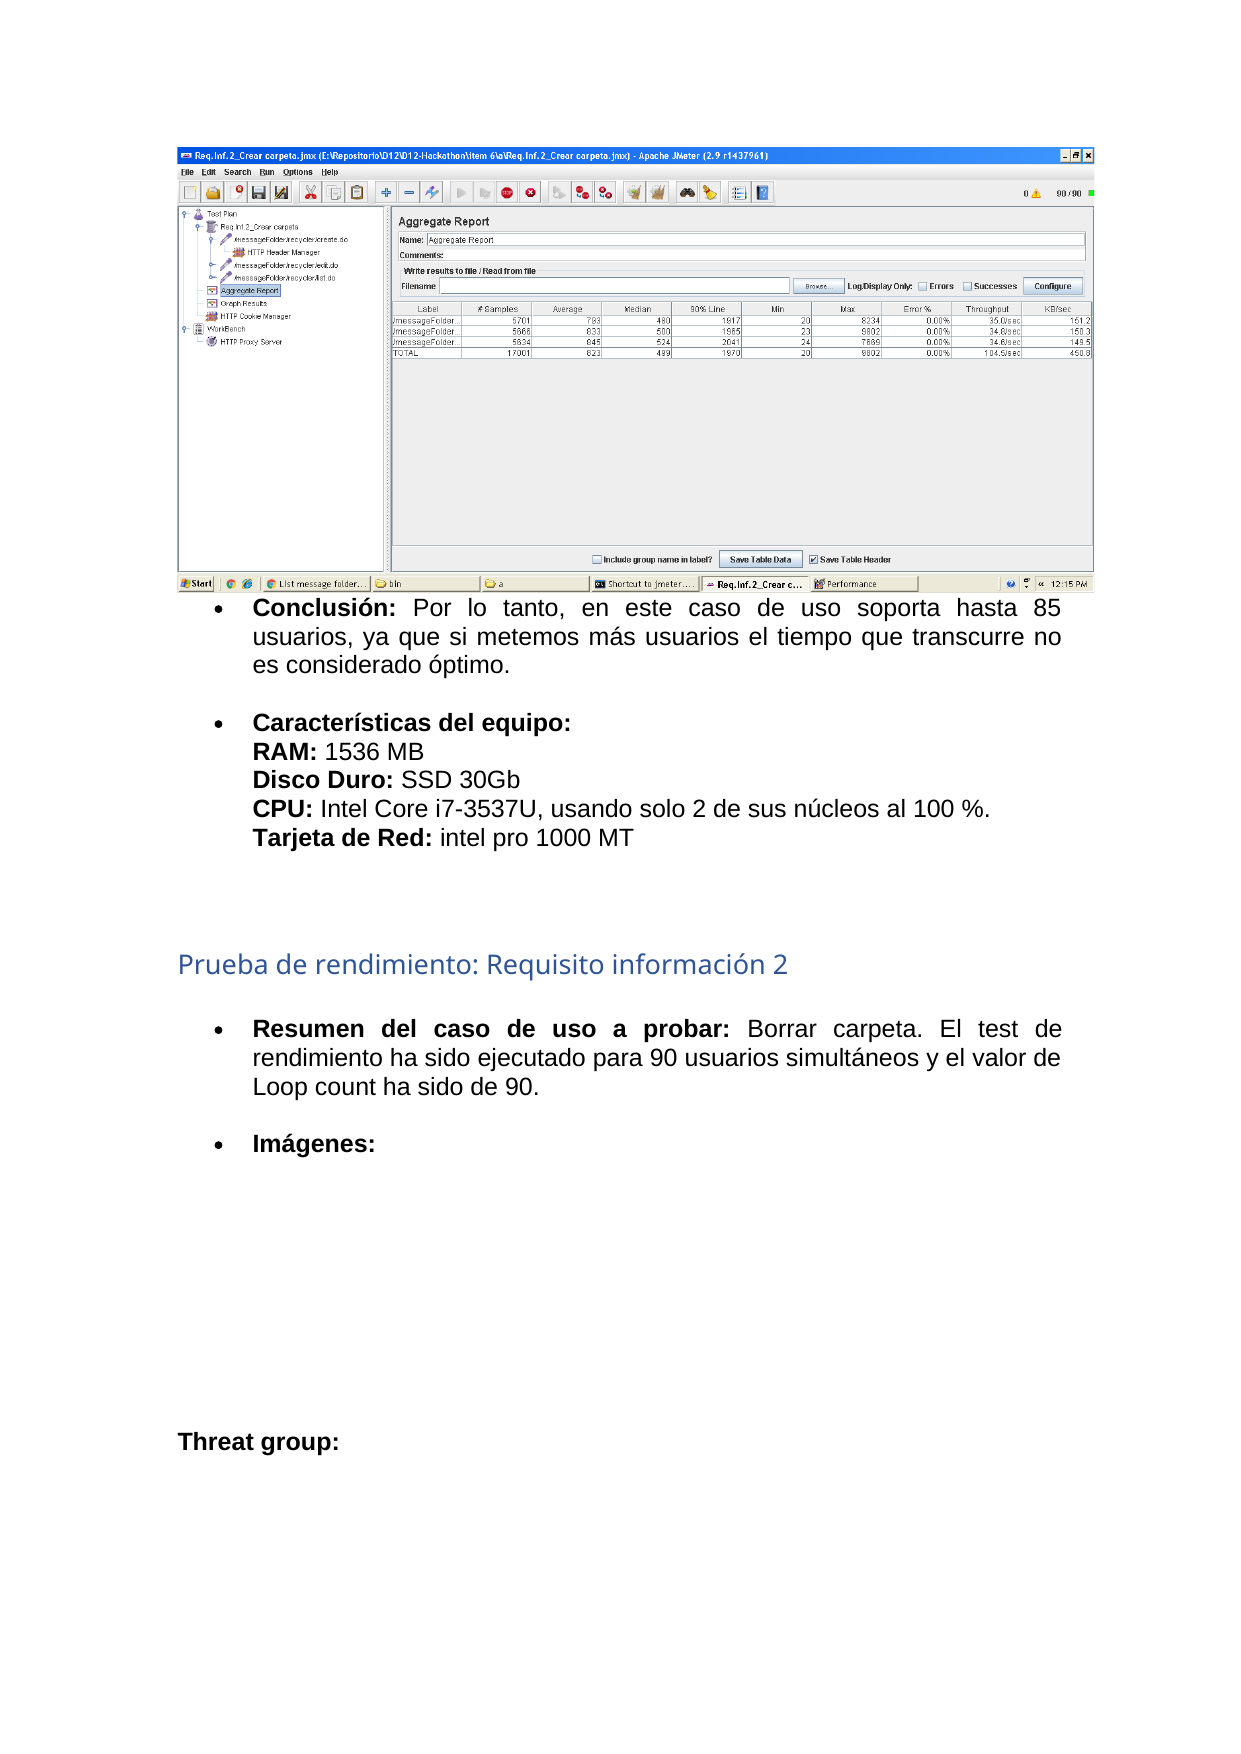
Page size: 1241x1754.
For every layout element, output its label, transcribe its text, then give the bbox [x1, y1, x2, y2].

picture [177, 147, 1095, 593]
list Características del equipo: [215, 708, 1063, 737]
list Imágenes: [215, 1129, 1063, 1158]
text Tarjeta de Red: intel pro 1000 MT [252, 823, 1063, 852]
list Resumen del caso de uso a probar: Borrar carpeta. El test de rendimiento ha sido ejecutado para 90 usuarios simultáneos y el valor de Loop count ha sido de 90. [215, 1014, 1063, 1100]
subtitle Prueba de rendimiento: Requisito información 2 [177, 945, 1063, 982]
text Threat group: [177, 1426, 1063, 1455]
list Conclusión: Por lo tanto, en este caso de uso soporta hasta 85 usuarios, ya que si metemos más usuarios el tiempo que transcurre no es considerado óptimo. [215, 593, 1063, 679]
text Disco Duro: SSD 30Gb [177, 765, 1063, 794]
text CPU: Intel Core i7-3537U, usando solo 2 de sus núcleos al 100 %. [252, 794, 1063, 823]
text RAM: 1536 MB [252, 737, 1063, 765]
